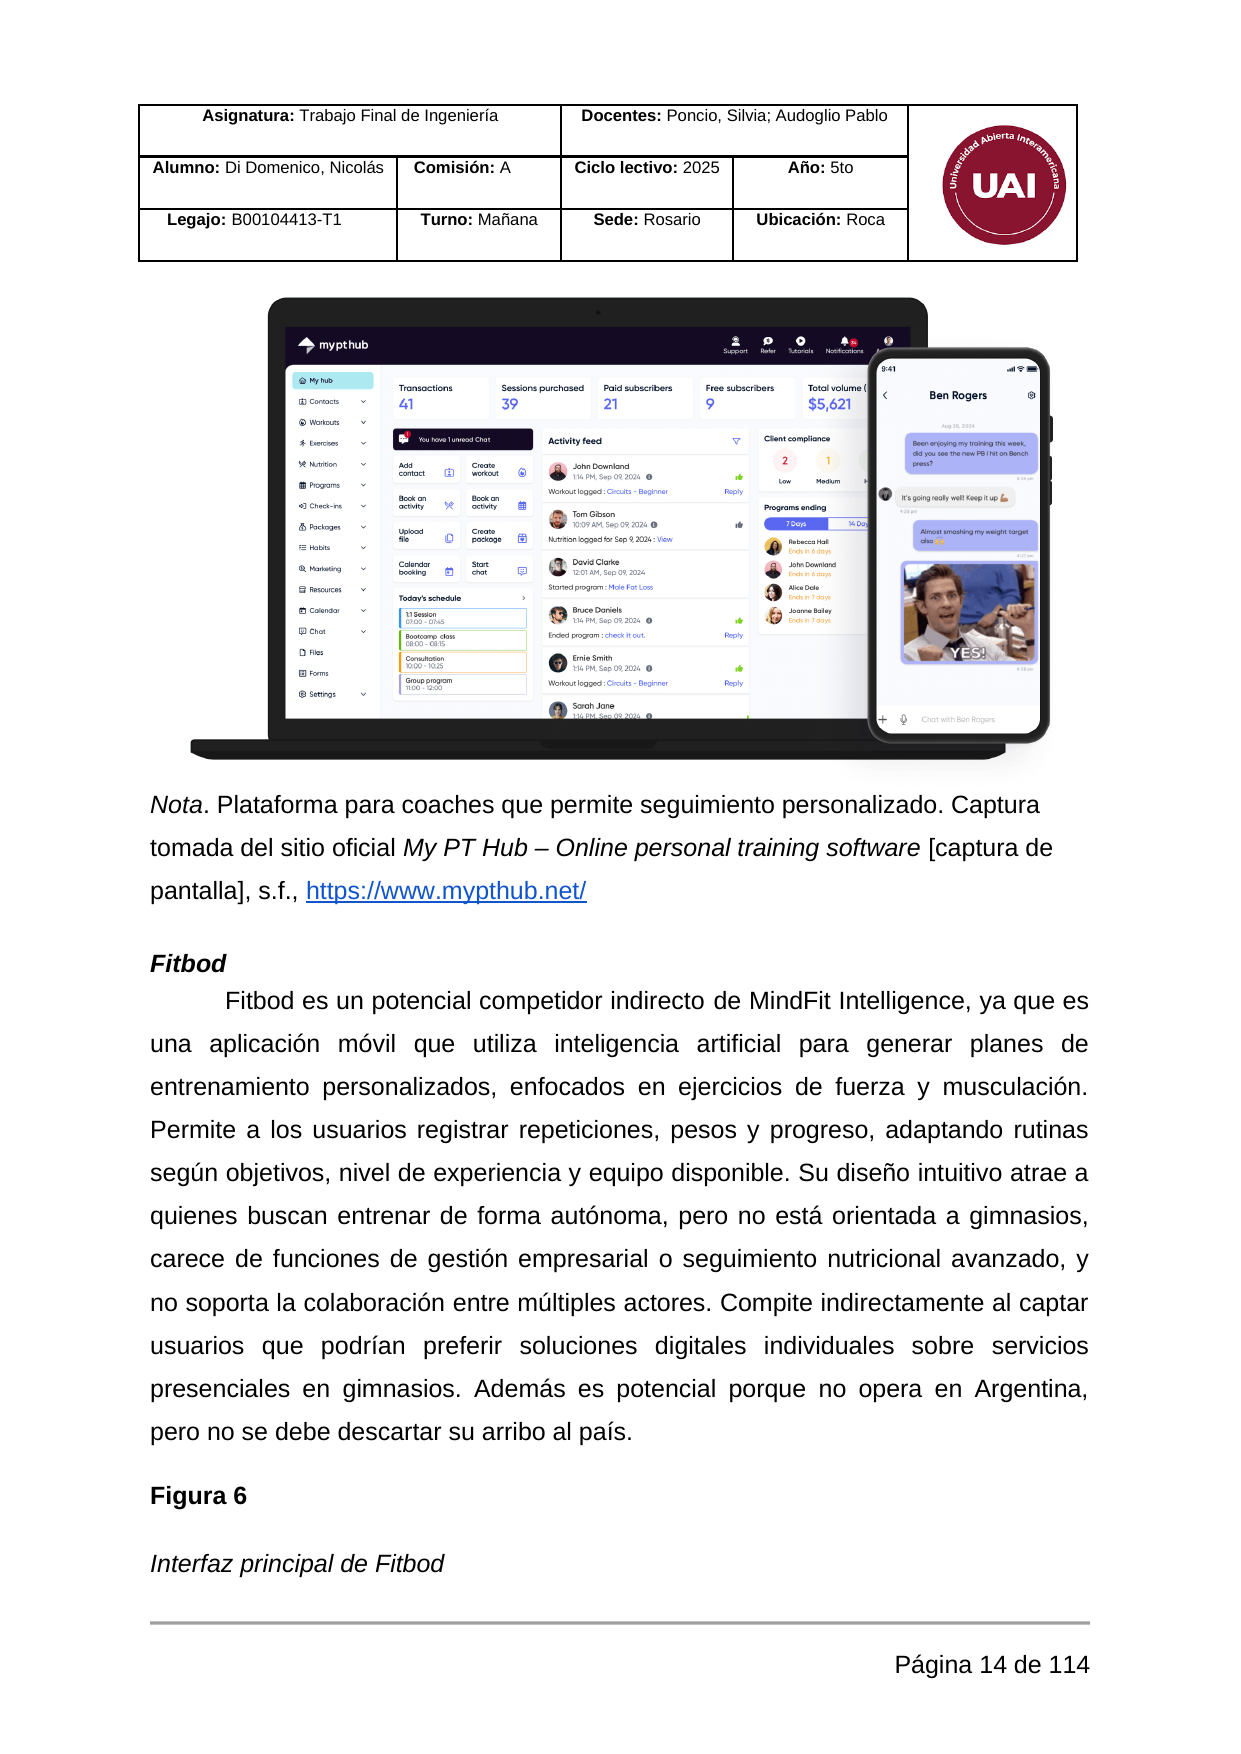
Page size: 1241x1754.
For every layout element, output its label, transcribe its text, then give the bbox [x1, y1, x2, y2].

text Figura 6 [150, 1481, 1090, 1509]
picture [150, 280, 1091, 791]
text Interfaz principal de Fitbod [150, 1549, 1090, 1578]
text Nota. Plataforma para coaches que permite seguimiento personalizado. Captura tomada del sitio oficial My PT Hub – Online personal training software [captura de pantalla], s.f., https://www.mypthub.net/ [150, 791, 1090, 905]
picture [939, 118, 1068, 248]
text Fitbod es un potencial competidor indirecto de MindFit Intelligence, ya que es una aplicación móvil que utiliza inteligencia artificial para generar planes de entrenamiento personalizados, enfocados en ejercicios de fuerza y musculación. Permite a los usuarios registrar repeticiones, pesos y progreso, adaptando rutinas según objetivos, nivel de experiencia y equipo disponible. Su diseño intuitivo atrae a quienes buscan entrenar de forma autónoma, pero no está orientada a gimnasios, carece de funciones de gestión empresarial o seguimiento nutricional avanzado, y no soporta la colaboración entre múltiples actores. Compite indirectamente al captar usuarios que podrían preferir soluciones digitales individuales sobre servicios presenciales en gimnasios. Además es potencial porque no opera en Argentina, pero no se debe descartar su arribo al país. [150, 986, 1090, 1446]
subtitle Fitbod [150, 948, 1090, 977]
